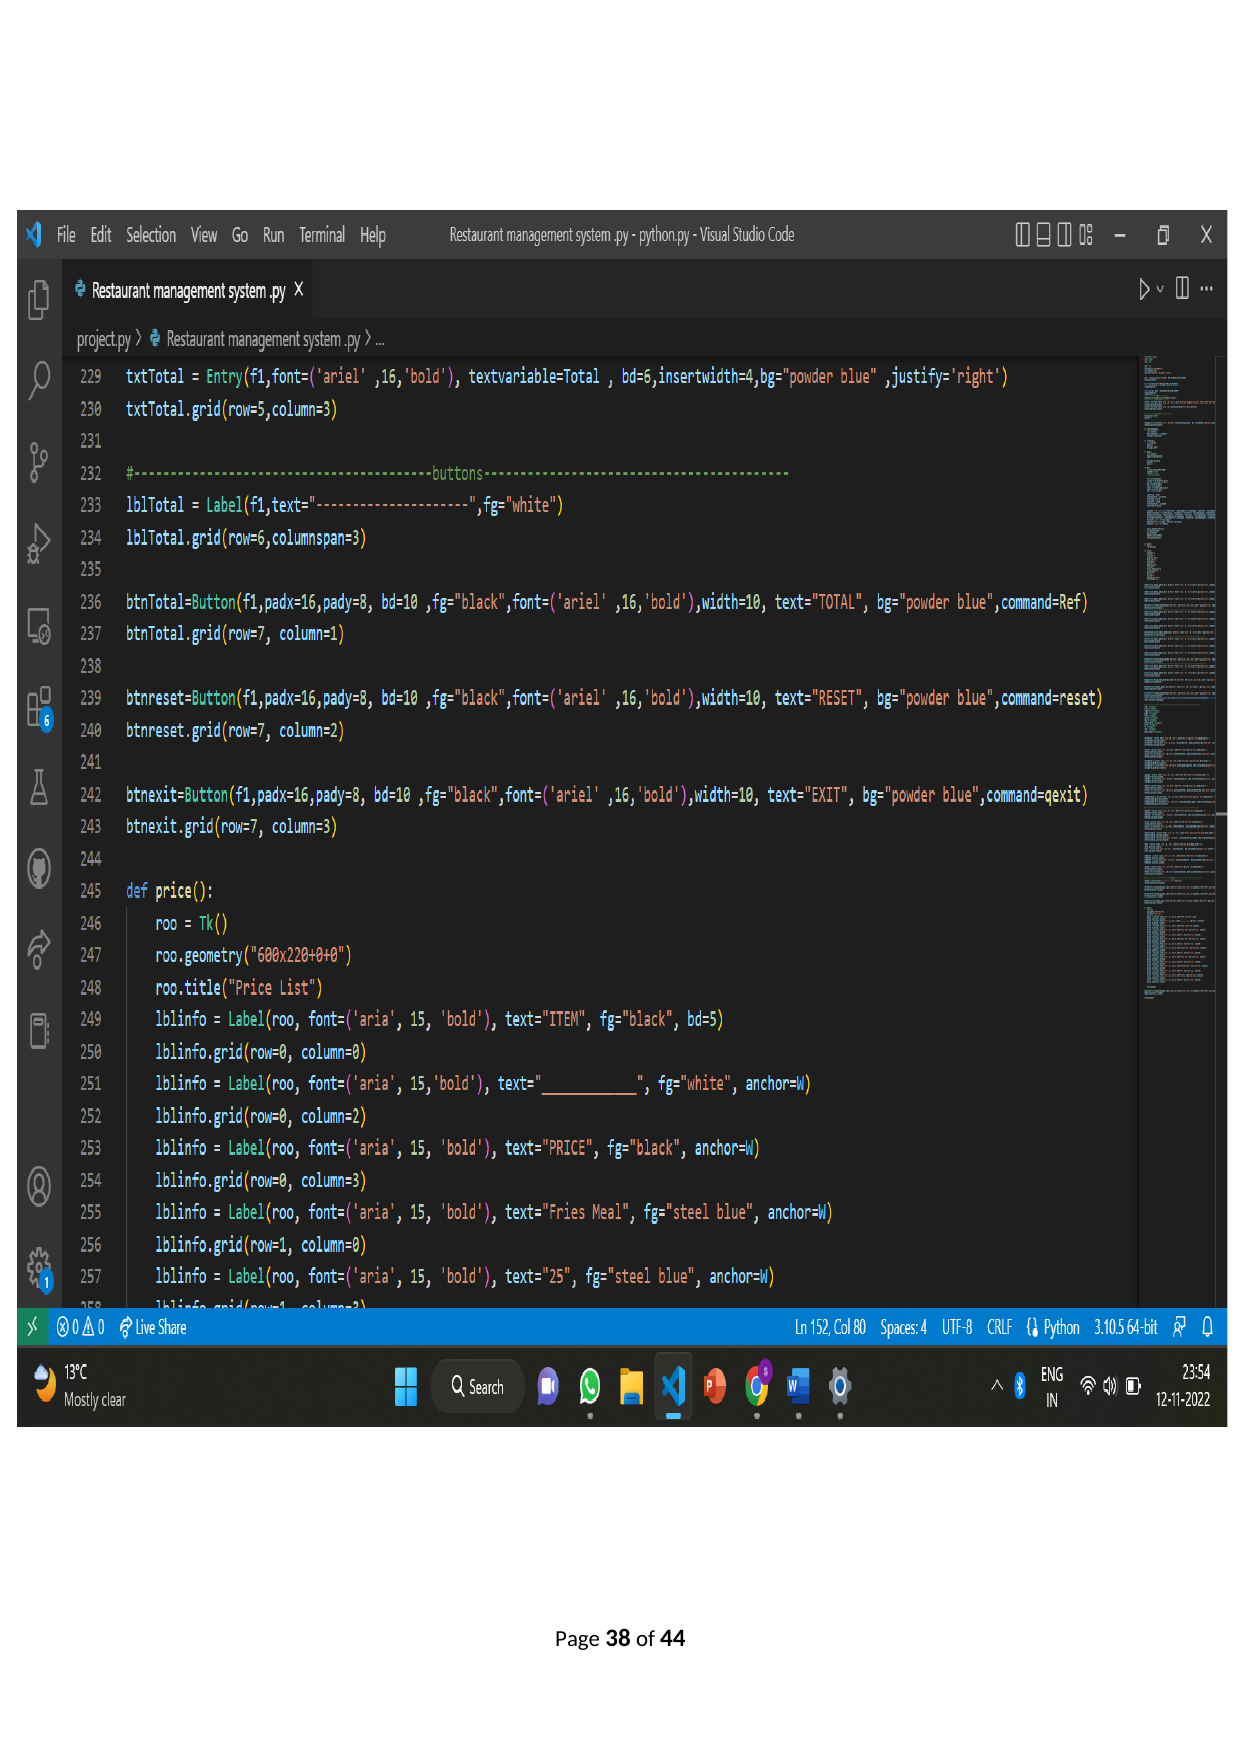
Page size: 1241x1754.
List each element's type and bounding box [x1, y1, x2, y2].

picture [17, 210, 1228, 1427]
